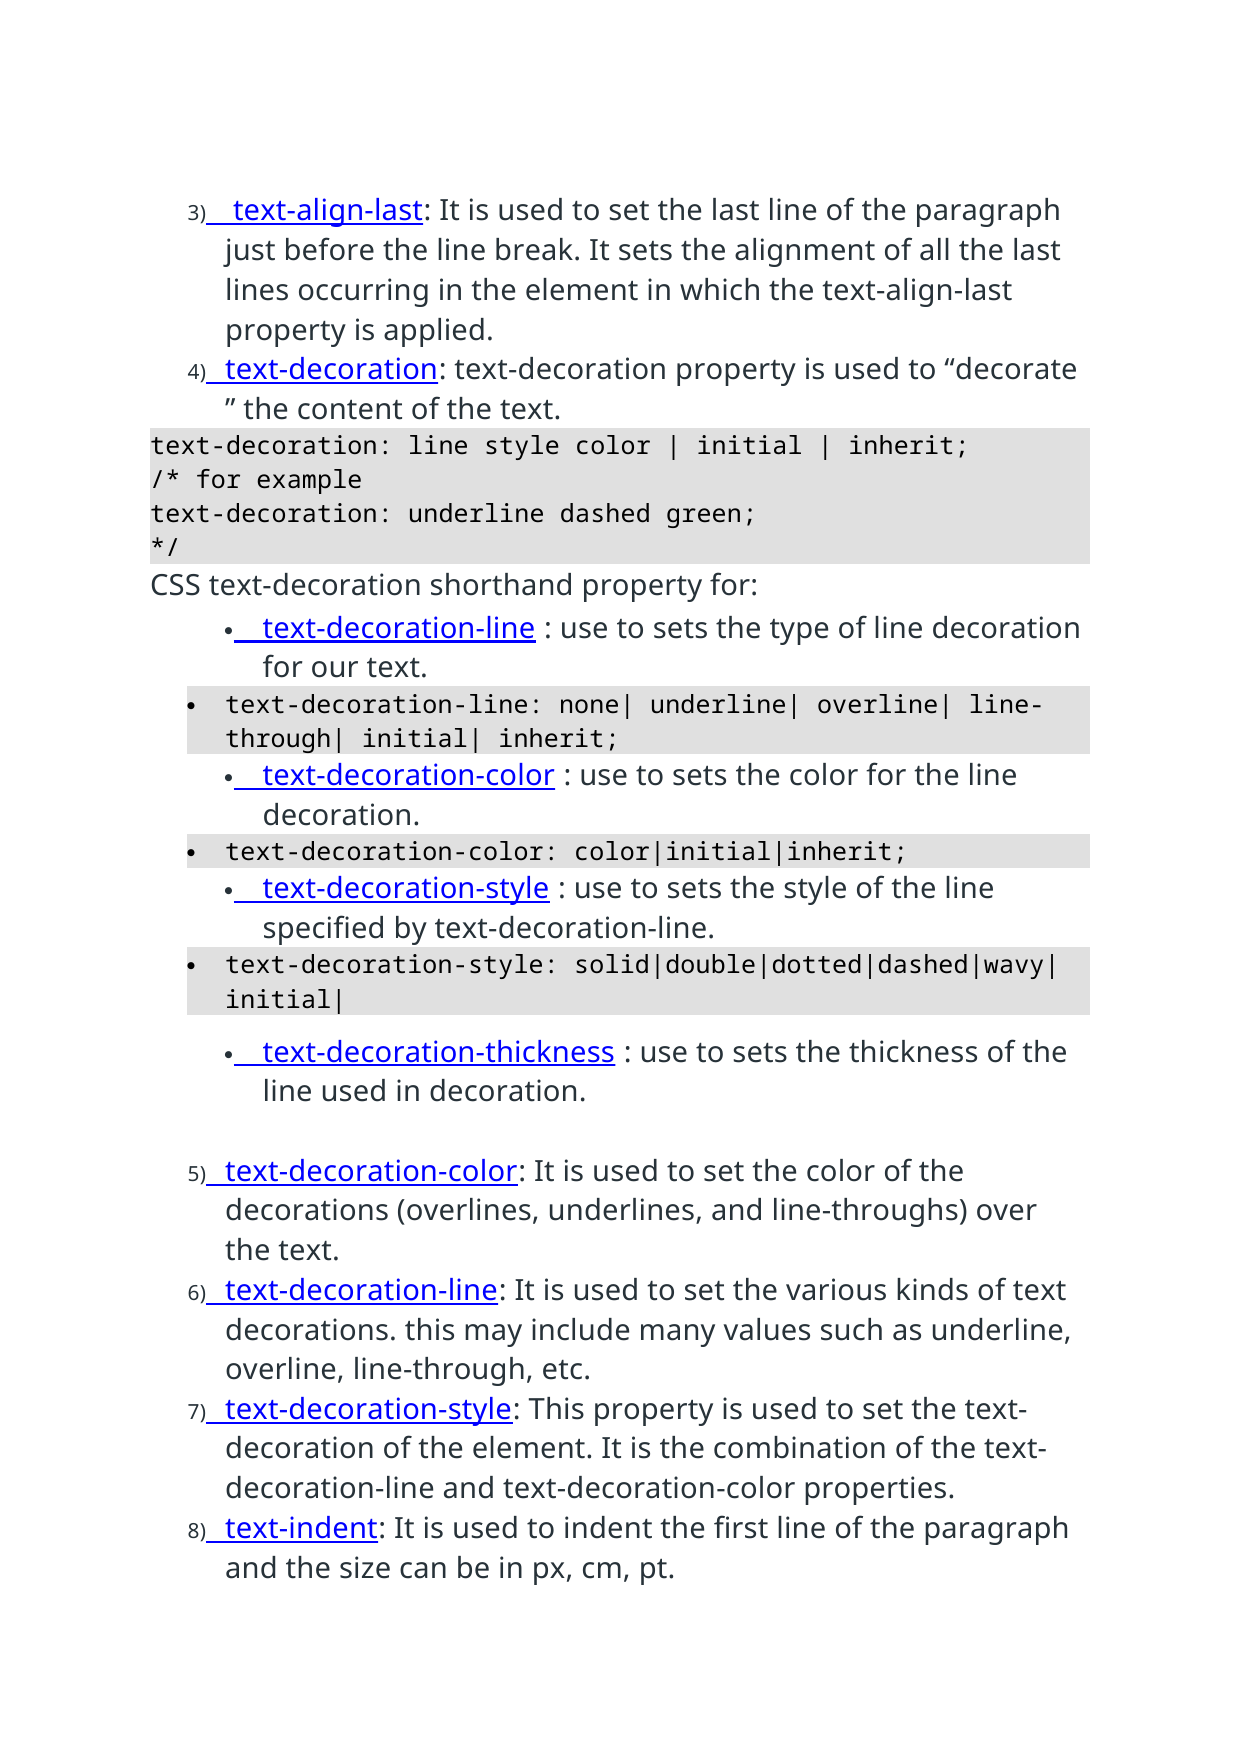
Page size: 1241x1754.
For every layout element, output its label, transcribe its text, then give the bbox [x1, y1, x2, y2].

list text-decoration-style: This property is used to set the text-decoration of the element. It is the combination of the text-decoration-line and text-decoration-color properties. [187, 1388, 1090, 1507]
list text-align-last: It is used to set the last line of the paragraph just before the line break. It sets the alignment of all the last lines occurring in the element in which the text-align-last property is applied. [187, 190, 1090, 348]
list text-decoration-line: none| underline| overline| line-through| initial| inherit; [187, 686, 1090, 754]
list text-decoration-color: It is used to set the color of the decorations (overlines, underlines, and line-throughs) over the text. [187, 1150, 1090, 1269]
list text-decoration-line: It is used to set the various kinds of text decorations. this may include many values such as underline, overline, line-through, etc. [187, 1269, 1090, 1388]
text /* for example [150, 462, 1090, 496]
list text-decoration-thickness : use to sets the thickness of the line used in decoration. [225, 1031, 1090, 1110]
subtitle CSS text-decoration shorthand property for: [150, 564, 1090, 604]
list text-decoration-line : use to sets the type of line decoration for our text. [225, 607, 1090, 686]
list text-decoration-color: color|initial|inherit; [187, 834, 1090, 868]
text text-decoration: underline dashed green; [150, 496, 1090, 530]
list text-decoration-color : use to sets the color for the line decoration. [225, 754, 1090, 834]
list text-decoration-style: solid|double|dotted|dashed|wavy|initial| [187, 947, 1090, 1015]
text text-decoration: line style color | initial | inherit; [150, 428, 1090, 462]
list text-indent: It is used to indent the first line of the paragraph and the size can be in px, cm, pt. [187, 1507, 1090, 1587]
text */ [150, 530, 1090, 564]
list text-decoration-style : use to sets the style of the line specified by text-decoration-line. [225, 868, 1090, 947]
list text-decoration: text-decoration property is used to “decorate ” the content of the text. [187, 348, 1090, 428]
